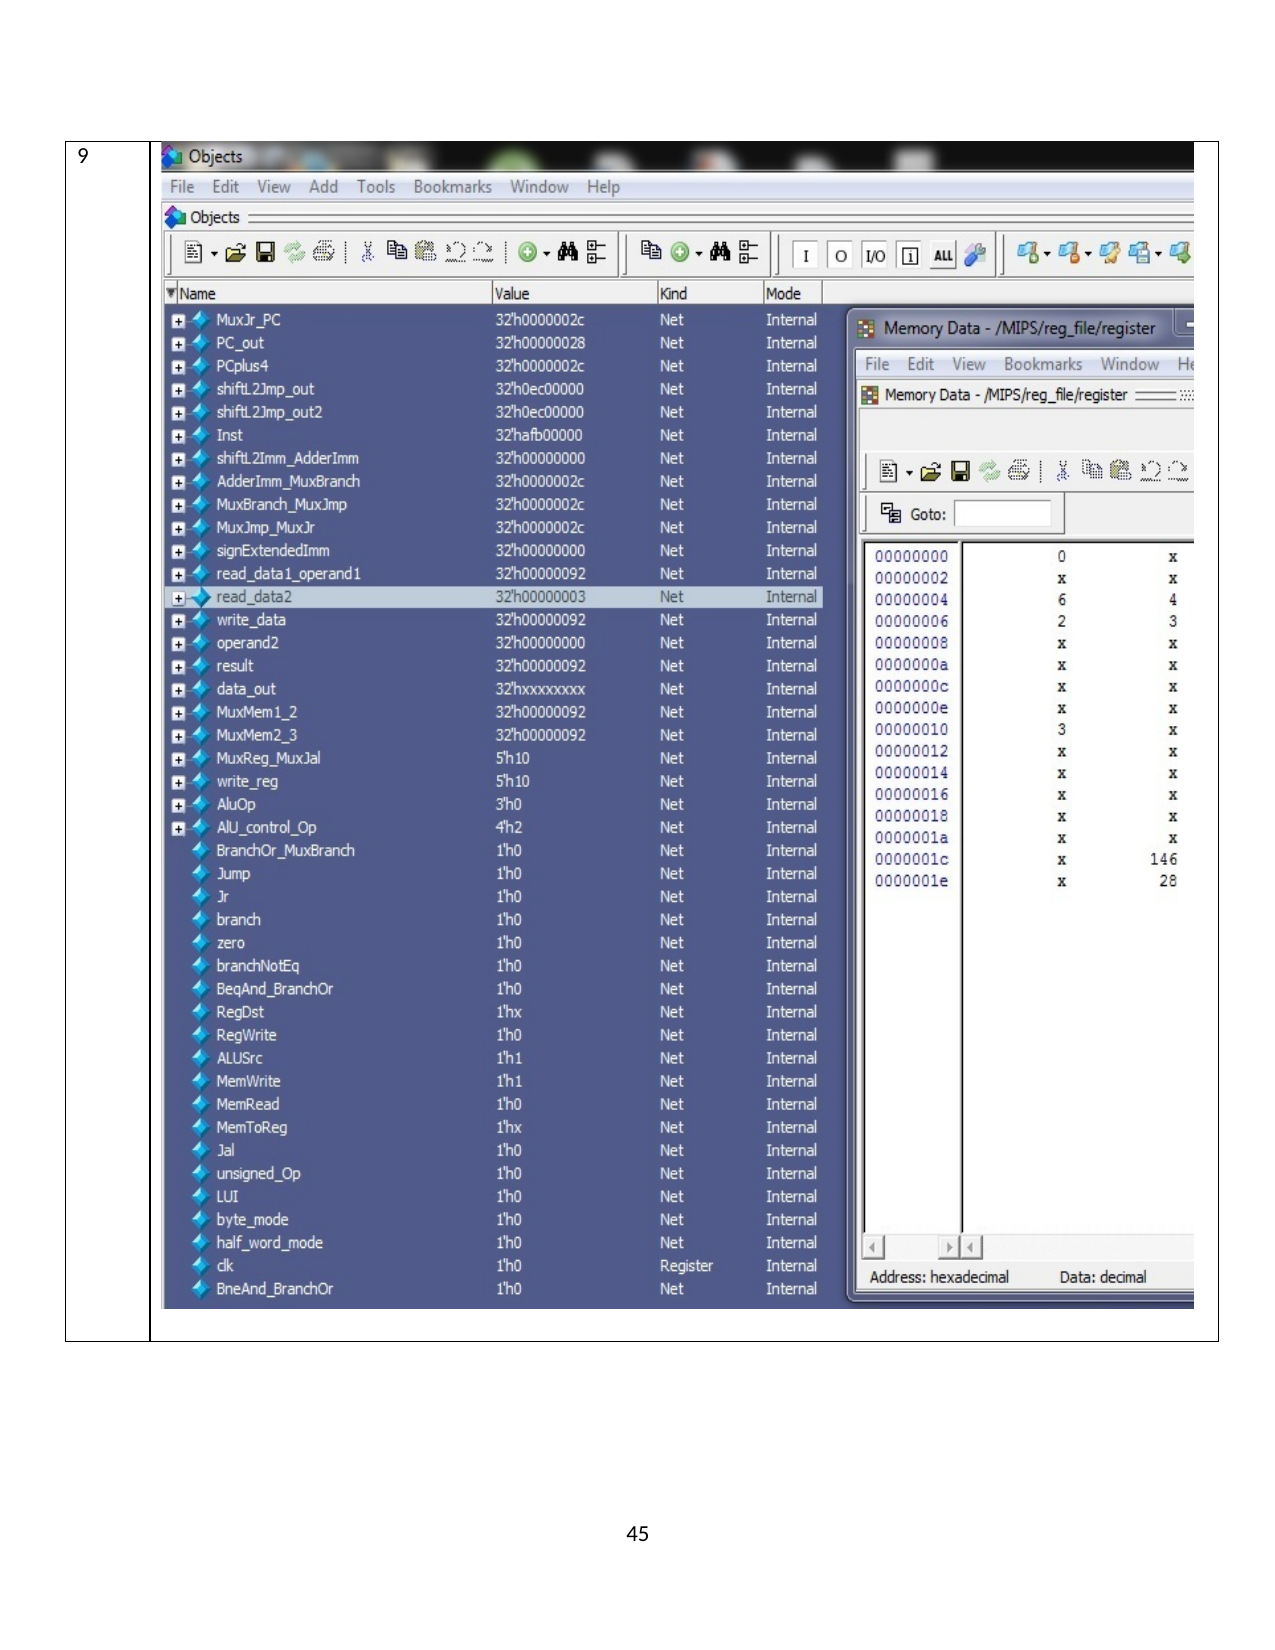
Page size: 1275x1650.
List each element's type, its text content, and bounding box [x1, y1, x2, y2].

table_cell 9 [66, 142, 149, 1341]
table_cell [151, 142, 1218, 1341]
picture [161, 141, 1194, 1309]
